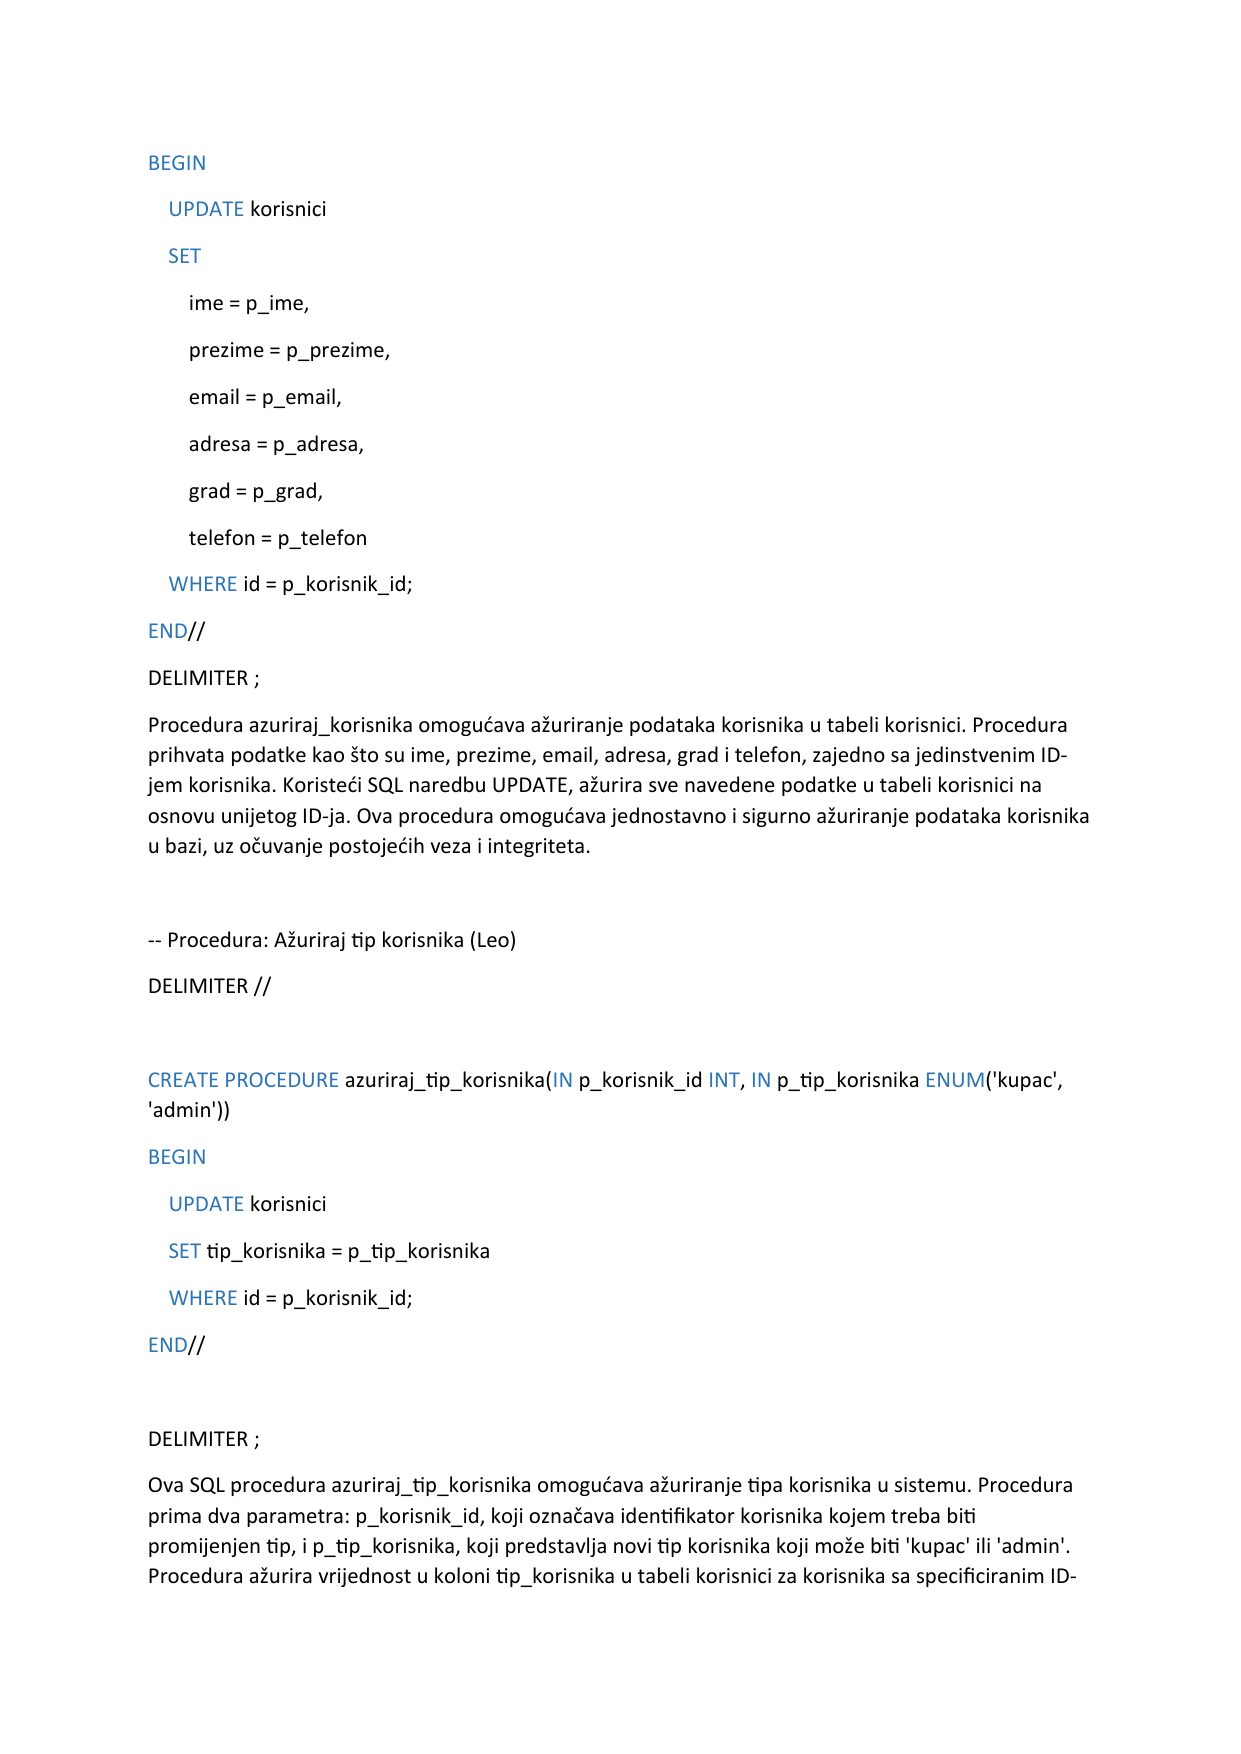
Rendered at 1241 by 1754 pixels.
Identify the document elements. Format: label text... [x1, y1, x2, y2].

text BEGIN [148, 1142, 1093, 1170]
text WHERE id = p_korisnik_id; [148, 569, 1093, 597]
text END// [148, 616, 1093, 644]
text CREATE PROCEDURE azuriraj_tip_korisnika(IN p_korisnik_id INT, IN p_tip_korisnika ENUM('kupac', 'admin')) [148, 1065, 1093, 1123]
text END// [148, 1330, 1093, 1358]
text UPDATE korisnici [148, 194, 1093, 222]
text SET tip_korisnika = p_tip_korisnika [148, 1236, 1093, 1264]
text prezime = p_prezime, [148, 335, 1093, 363]
text DELIMITER // [148, 972, 1093, 999]
text Procedura azuriraj_korisnika omogućava ažuriranje podataka korisnika u tabeli korisnici. Procedura prihvata podatke kao što su ime, prezime, email, adresa, grad i telefon, zajedno sa jedinstvenim ID-jem korisnika. Koristeći SQL naredbu UPDATE, ažurira sve navedene podatke u tabeli korisnici na osnovu unijetog ID-ja. Ova procedura omogućava jednostavno i sigurno ažuriranje podataka korisnika u bazi, uz očuvanje postojećih veza i integriteta. [148, 710, 1093, 859]
text email = p_email, [148, 382, 1093, 410]
text UPDATE korisnici [148, 1189, 1093, 1217]
text grad = p_grad, [148, 476, 1093, 504]
text DELIMITER ; [148, 1424, 1093, 1452]
text SET [148, 241, 1093, 269]
text DELIMITER ; [148, 663, 1093, 691]
text -- Procedura: Ažuriraj tip korisnika (Leo) [148, 925, 1093, 953]
text WHERE id = p_korisnik_id; [148, 1283, 1093, 1311]
text telefon = p_telefon [148, 523, 1093, 551]
text BEGIN [148, 148, 1093, 176]
text ime = p_ime, [148, 288, 1093, 316]
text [148, 1471, 1093, 1589]
text adresa = p_adresa, [148, 429, 1093, 457]
